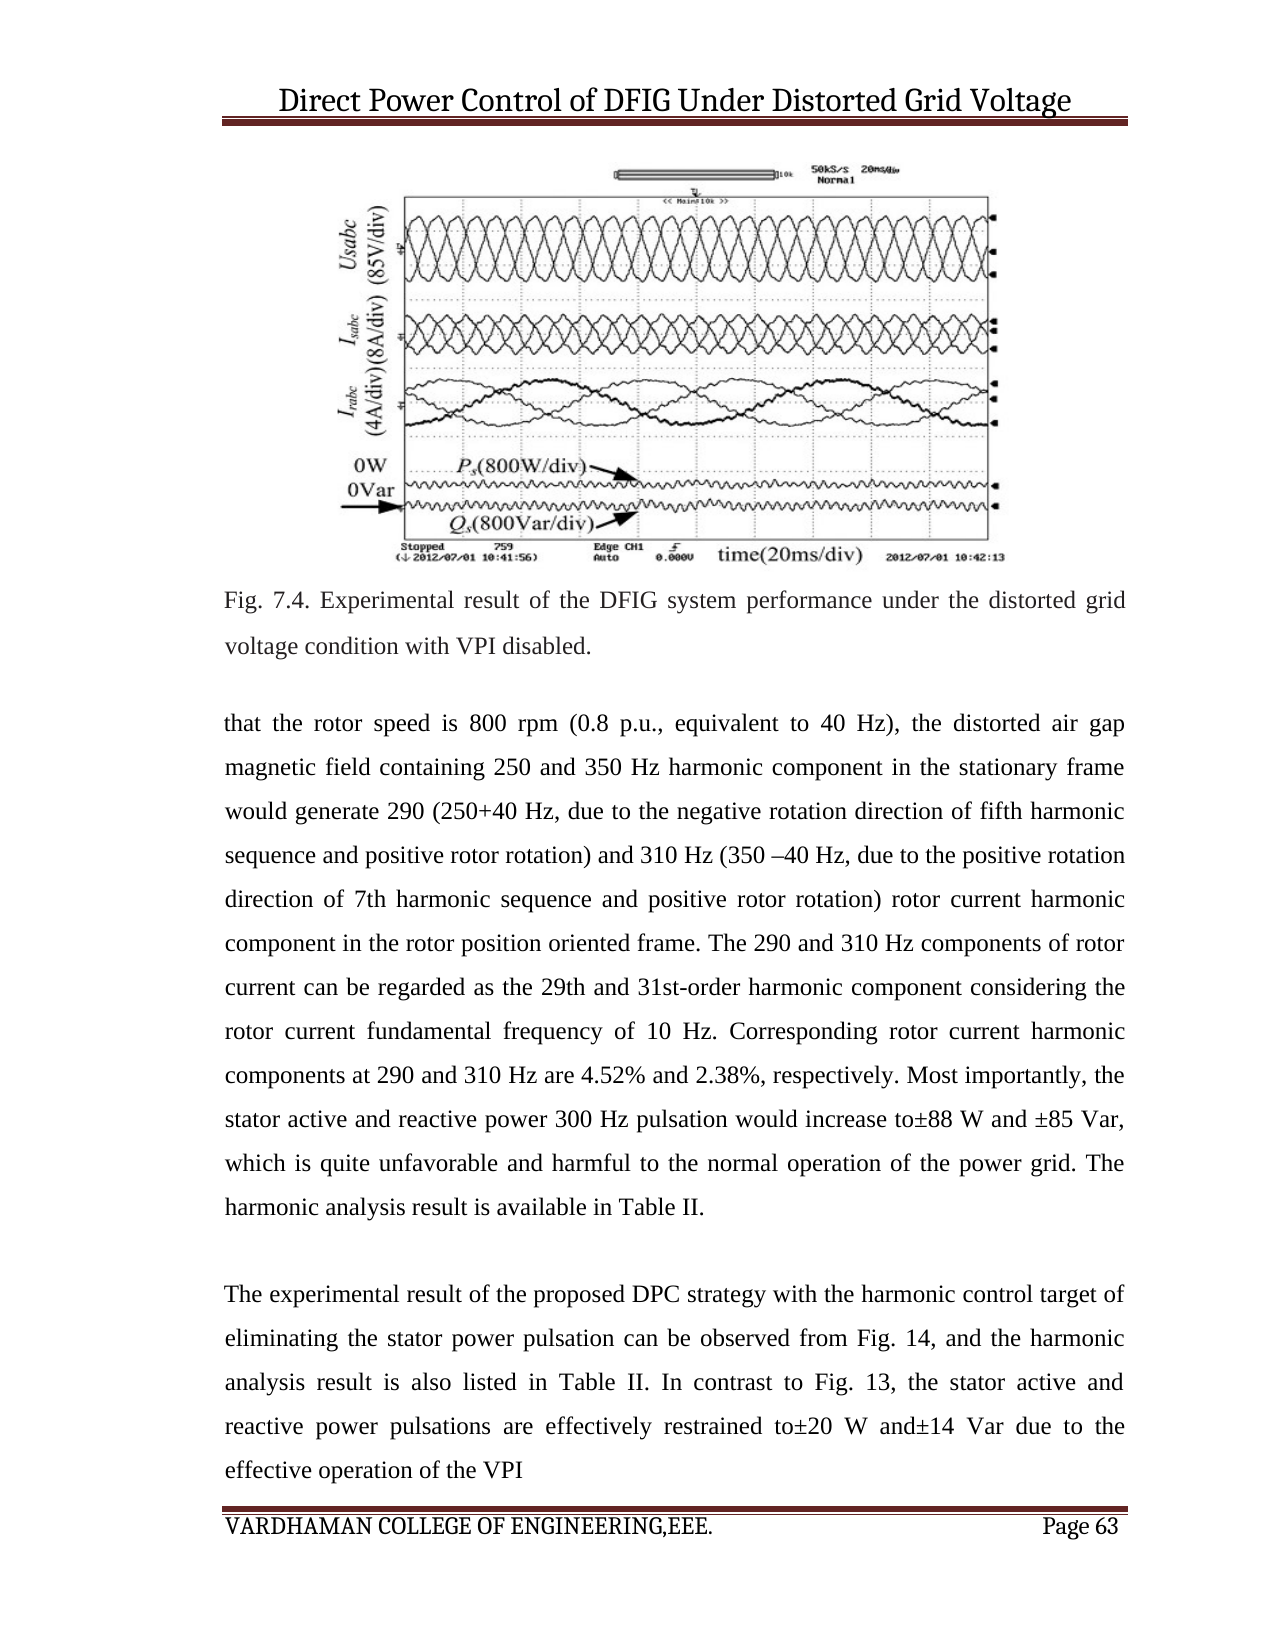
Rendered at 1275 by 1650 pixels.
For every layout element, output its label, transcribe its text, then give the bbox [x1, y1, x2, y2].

text The experimental result of the proposed DPC strategy with the harmonic control target of eliminating the stator power pulsation can be observed from Fig. 14, and the harmonic analysis result is also listed in Table II. In contrast to Fig. 13, the stator active and reactive power pulsations are effectively restrained to±20 W and±14 Var due to the effective operation of the VPI [223, 1279, 1126, 1484]
picture [327, 162, 1036, 578]
text that the rotor speed is 800 rpm (0.8 p.u., equivalent to 40 Hz), the distorted air gap magnetic field containing 250 and 350 Hz harmonic component in the stationary frame would generate 290 (250+40 Hz, due to the negative rotation direction of fifth harmonic sequence and positive rotor rotation) and 310 Hz (350 –40 Hz, due to the positive rotation direction of 7th harmonic sequence and positive rotor rotation) rotor current harmonic component in the rotor position oriented frame. The 290 and 310 Hz components of rotor current can be regarded as the 29th and 31st-order harmonic component considering the rotor current fundamental frequency of 10 Hz. Corresponding rotor current harmonic components at 290 and 310 Hz are 4.52% and 2.38%, respectively. Most importantly, the stator active and reactive power 300 Hz pulsation would increase to±88 W and ±85 Var, which is quite unfavorable and harmful to the normal operation of the power grid. The harmonic analysis result is available in Table II. [223, 708, 1126, 1220]
text Fig. 7.4. Experimental result of the DFIG system performance under the distorted grid voltage condition with VPI disabled. [223, 586, 1127, 664]
